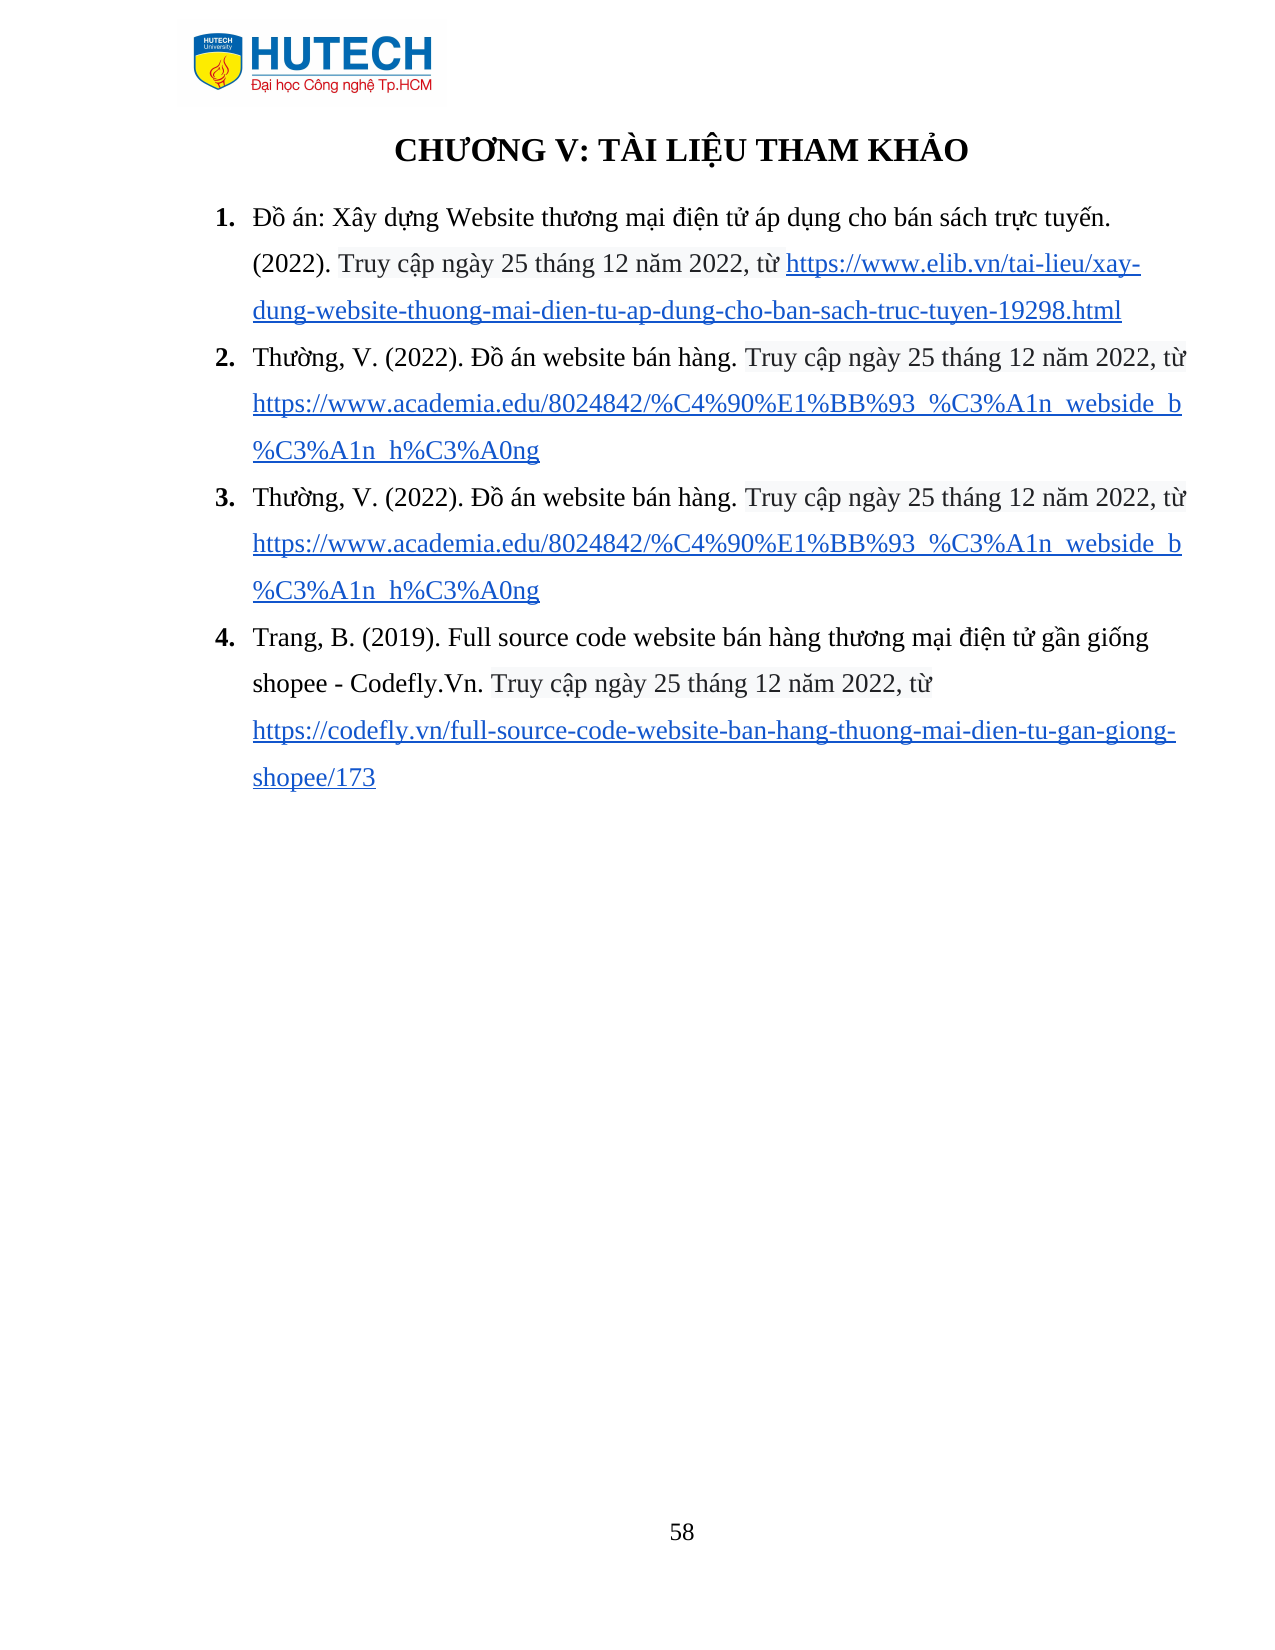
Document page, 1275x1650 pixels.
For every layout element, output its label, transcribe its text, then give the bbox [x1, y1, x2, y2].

list Trang, B. (2019). Full source code website bán hàng thương mại điện tử gần giống shopee - Codefly.Vn. Truy cập ngày 25 tháng 12 năm 2022, từ https://codefly.vn/full-source-code-website-ban-hang-thuong-mai-dien-tu-gan-giong-shopee/173 [215, 621, 1186, 792]
subtitle CHƯƠNG V: TÀI LIỆU THAM KHẢO [177, 131, 1186, 169]
picture [177, 19, 448, 107]
list Đồ án: Xây dựng Website thương mại điện tử áp dụng cho bán sách trực tuyến. (2022). Truy cập ngày 25 tháng 12 năm 2022, từ https://www.elib.vn/tai-lieu/xay-dung-website-thuong-mai-dien-tu-ap-dung-cho-ban-sach-truc-tuyen-19298.html [215, 201, 1186, 325]
list Thường, V. (2022). Đồ án website bán hàng. Truy cập ngày 25 tháng 12 năm 2022, từ https://www.academia.edu/8024842/%C4%90%E1%BB%93_%C3%A1n_webside_b%C3%A1n_h%C3%A0ng [215, 341, 1186, 465]
list Thường, V. (2022). Đồ án website bán hàng. Truy cập ngày 25 tháng 12 năm 2022, từ https://www.academia.edu/8024842/%C4%90%E1%BB%93_%C3%A1n_webside_b%C3%A1n_h%C3%A0ng [215, 481, 1186, 605]
